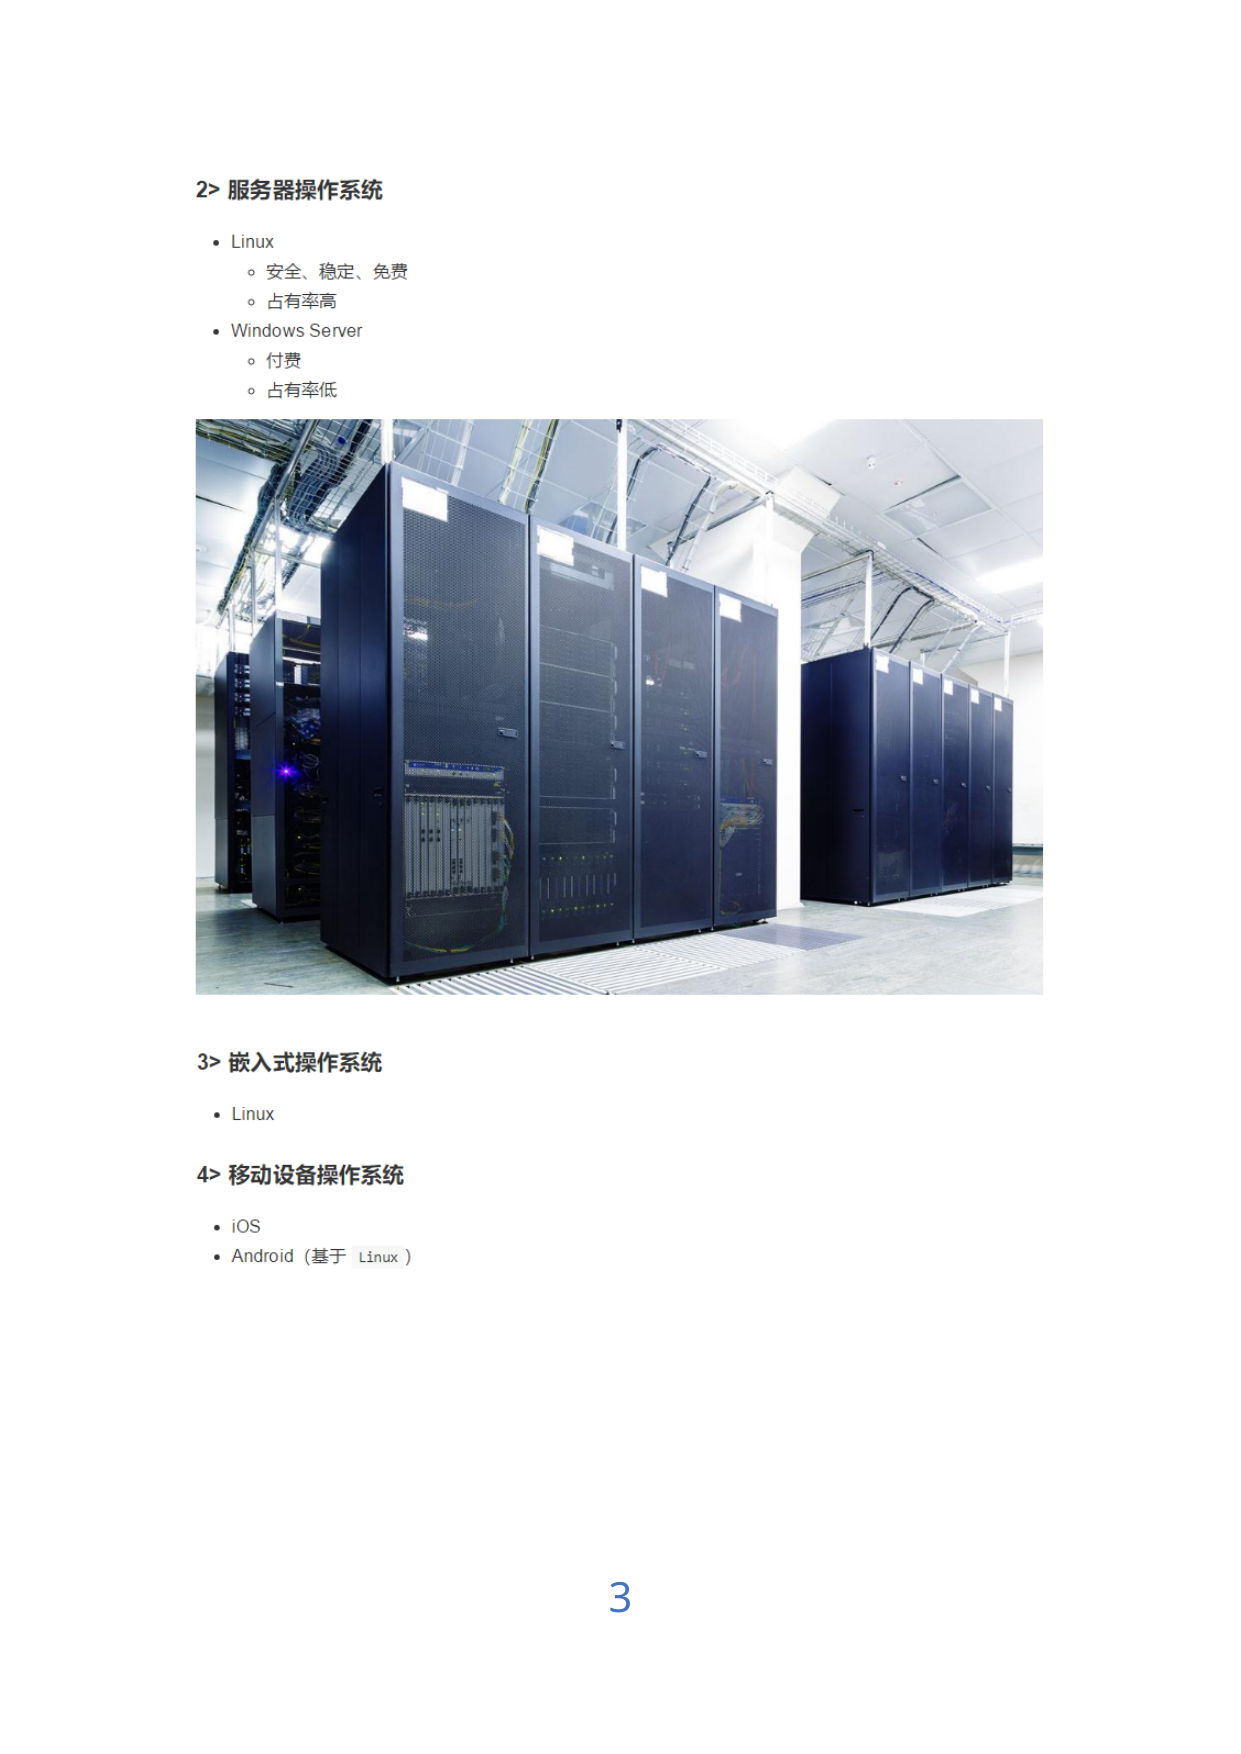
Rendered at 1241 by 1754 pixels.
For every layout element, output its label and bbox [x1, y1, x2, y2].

picture [187, 160, 1053, 1008]
picture [187, 1037, 1053, 1302]
